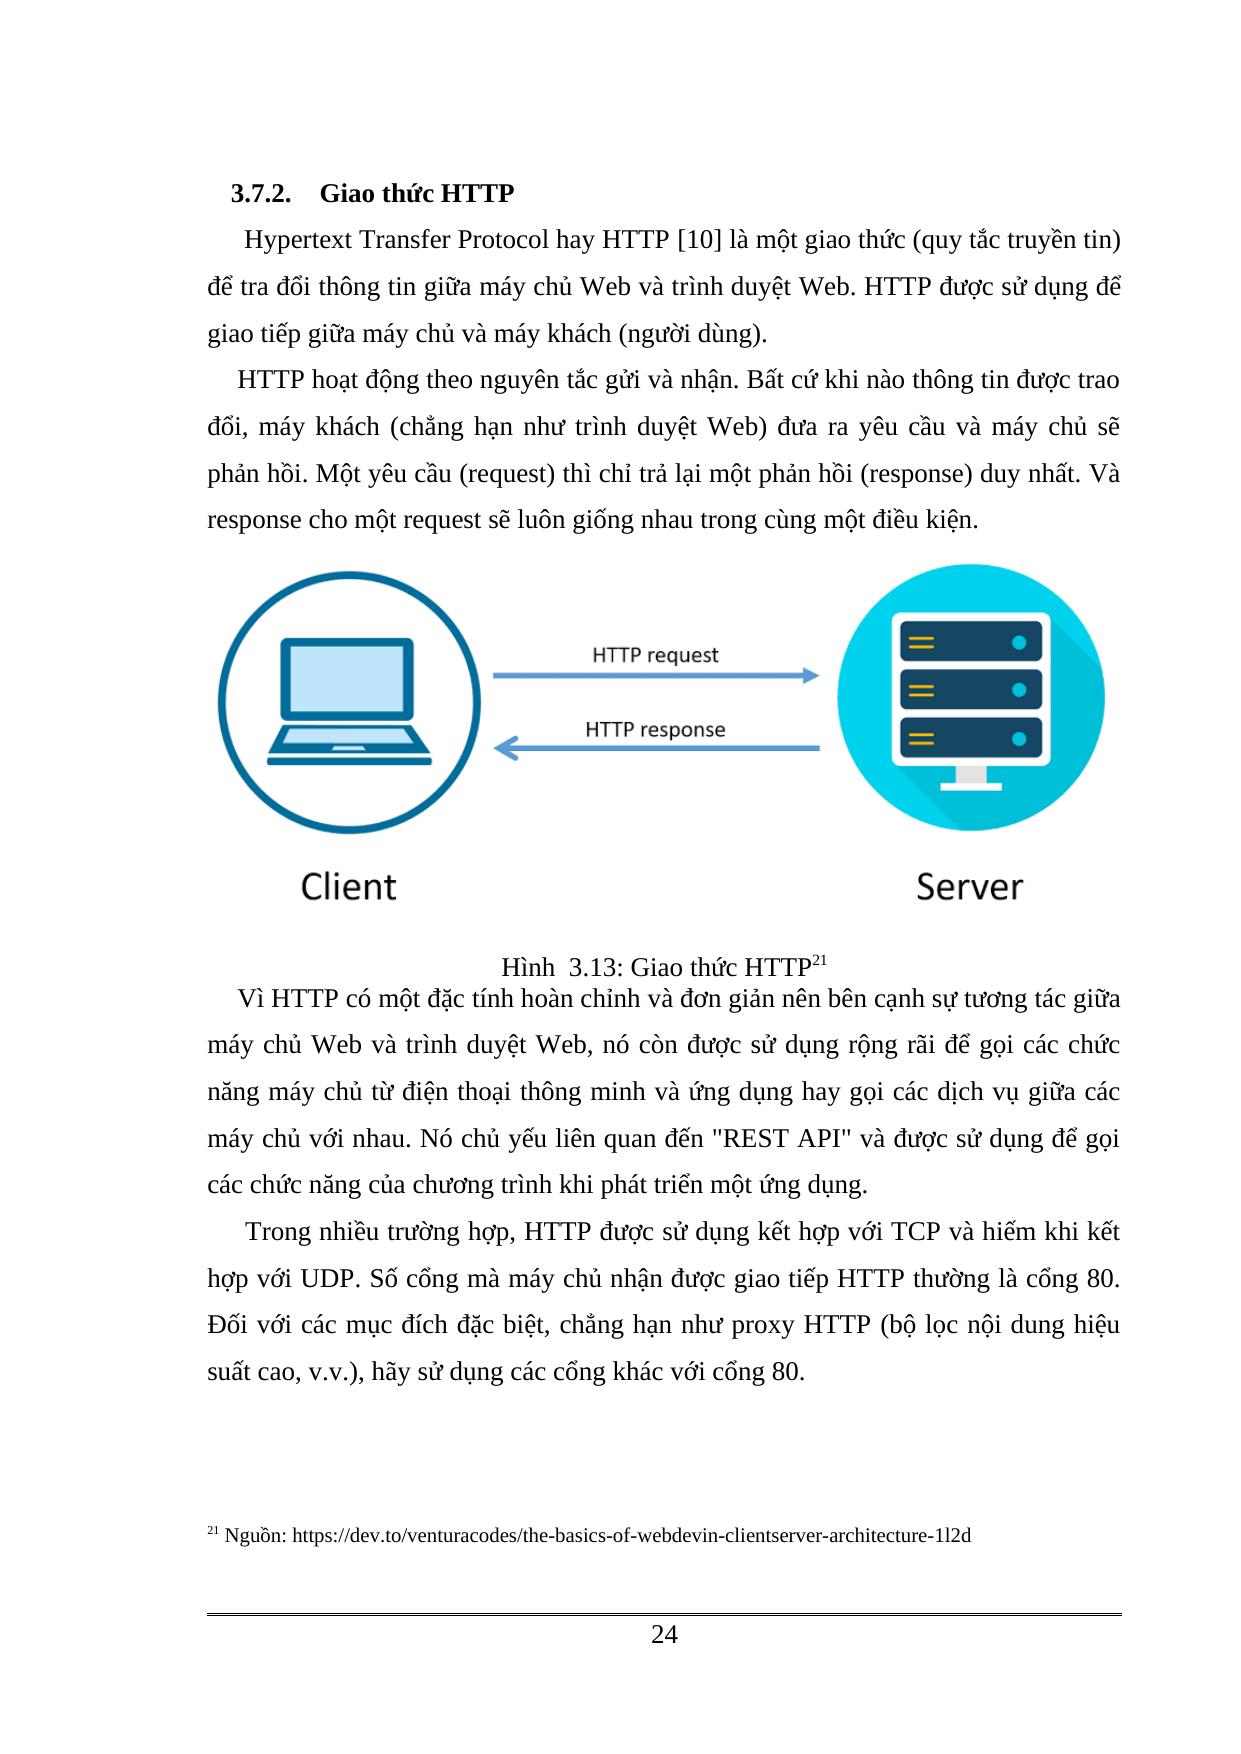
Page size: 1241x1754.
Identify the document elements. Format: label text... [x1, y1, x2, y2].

picture [207, 550, 1122, 936]
text Vì HTTP có một đặc tính hoàn chỉnh và đơn giản nên bên cạnh sự tương tác giữa máy chủ Web và trình duyệt Web, nó còn được sử dụng rộng rãi để gọi các chức năng máy chủ từ điện thoại thông minh và ứng dụng hay gọi các dịch vụ giữa các máy chủ với nhau. Nó chủ yếu liên quan đến "REST API" và được sử dụng để gọi các chức năng của chương trình khi phát triển một ứng dụng. [207, 982, 1122, 1200]
text Hypertext Transfer Protocol hay HTTP là một giao thức (quy tắc truyền tin) để tra đổi thông tin giữa máy chủ Web và trình duyệt Web. HTTP được sử dụng để giao tiếp giữa máy chủ và máy khách (người dùng). [207, 224, 1122, 348]
text Trong nhiều trường hợp, HTTP được sử dụng kết hợp với TCP và hiếm khi kết hợp với UDP. Số cổng mà máy chủ nhận được giao tiếp HTTP thường là cổng 80. Đối với các mục đích đặc biệt, chẳng hạn như proxy HTTP (bộ lọc nội dung hiệu suất cao, v.v.), hãy sử dụng các cổng khác với cổng 80. [207, 1215, 1122, 1386]
subtitle Giao thức HTTP [231, 177, 1122, 208]
text HTTP hoạt động theo nguyên tắc gửi và nhận. Bất cứ khi nào thông tin được trao đổi, máy khách (chẳng hạn như trình duyệt Web) đưa ra yêu cầu và máy chủ sẽ phản hồi. Một yêu cầu (request) thì chỉ trả lại một phản hồi (response) duy nhất. Và response cho một request sẽ luôn giống nhau trong cùng một điều kiện. [207, 364, 1122, 535]
